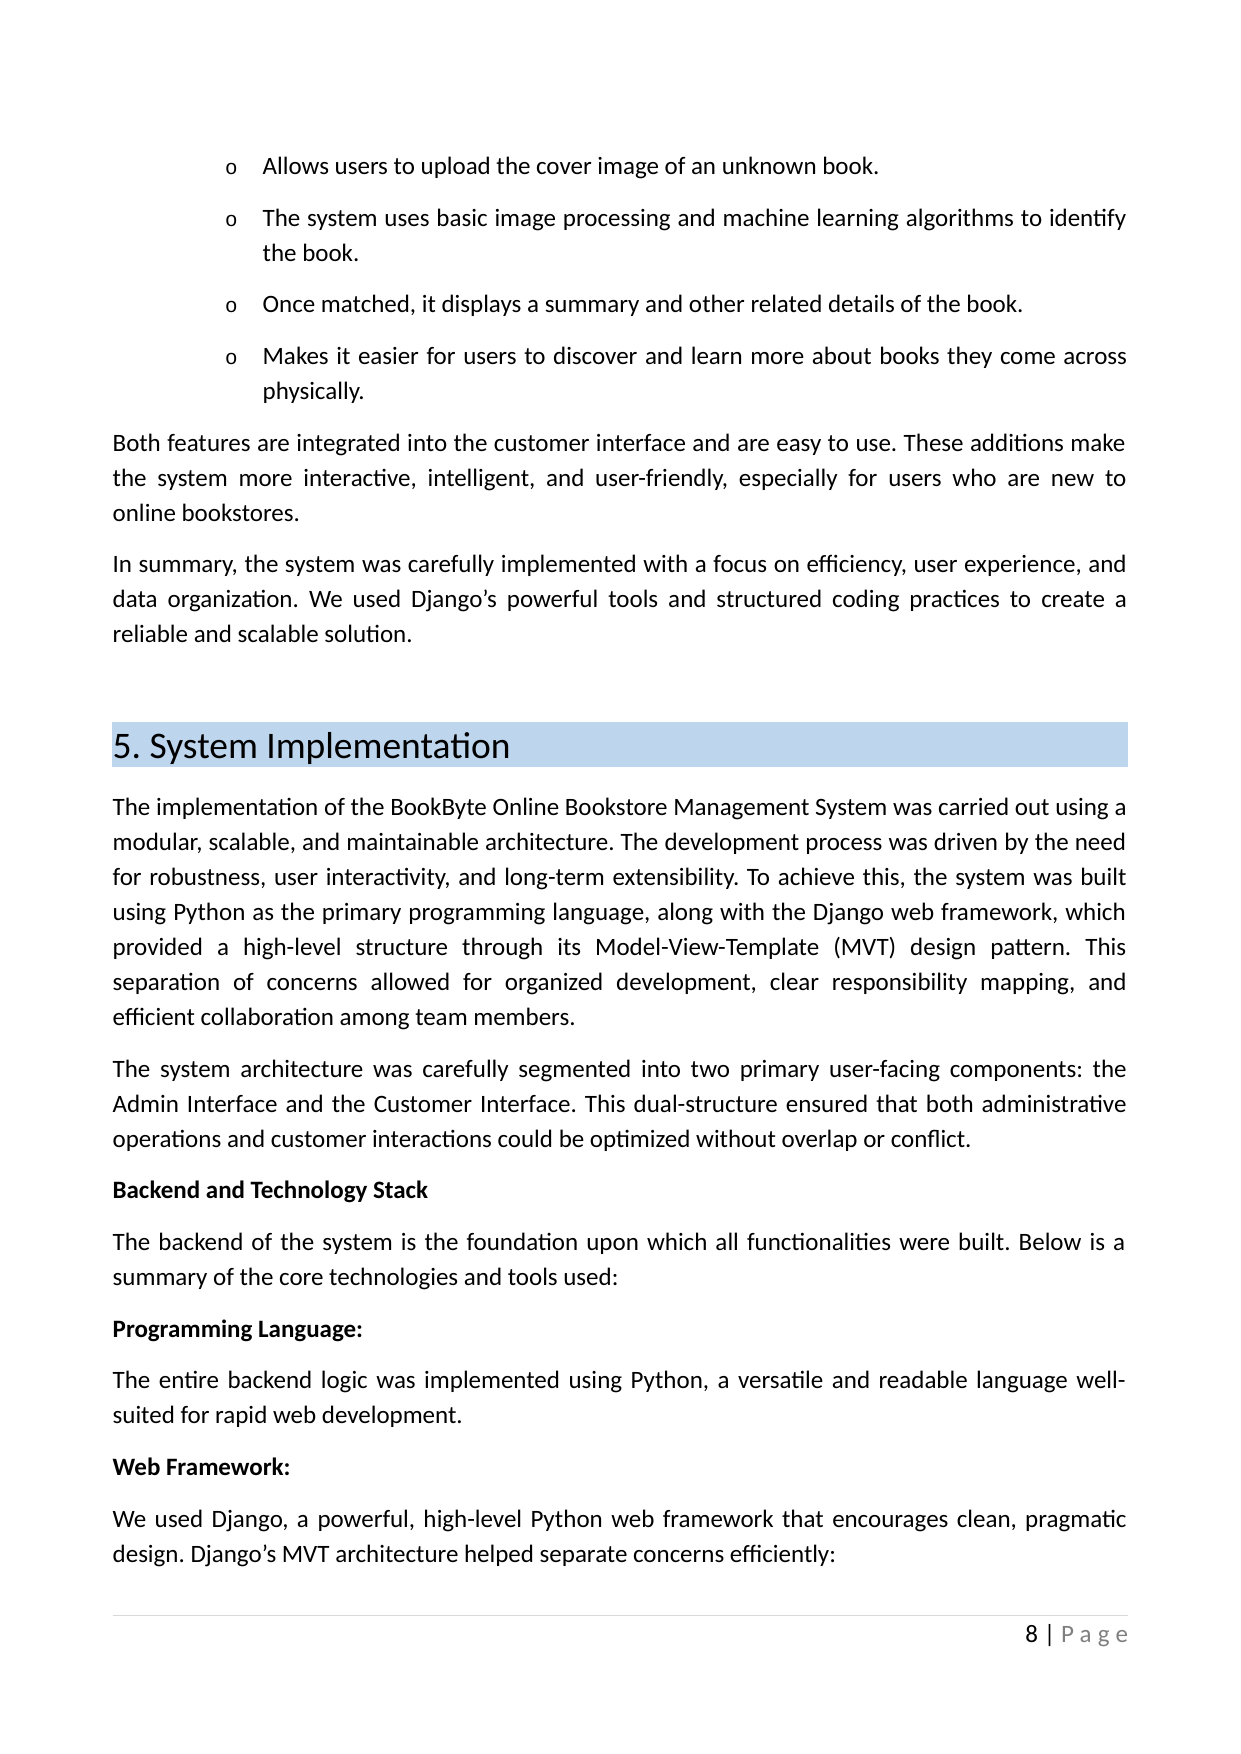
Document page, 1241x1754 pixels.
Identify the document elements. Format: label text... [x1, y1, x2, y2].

text The entire backend logic was implemented using Python, a versatile and readable language well-suited for rapid web development. [112, 1364, 1128, 1430]
list Allows users to upload the cover image of an unknown book. [225, 150, 1128, 181]
list The system uses basic image processing and machine learning algorithms to identify the book. [225, 202, 1128, 267]
text The backend of the system is the foundation upon which all functionalities were built. Below is a summary of the core technologies and tools used: [112, 1226, 1128, 1292]
text Programming Language: [112, 1313, 1128, 1343]
text Web Framework: [112, 1451, 1128, 1482]
text In summary, the system was carefully implemented with a focus on efficiency, user experience, and data organization. We used Django’s powerful tools and structured coding practices to create a reliable and scalable solution. [112, 548, 1128, 649]
text 5. System Implementation [112, 722, 1128, 767]
list Makes it easier for users to discover and learn more about books they come across physically. [225, 340, 1128, 406]
text Backend and Technology Stack [112, 1174, 1128, 1205]
list Once matched, it displays a summary and other related details of the book. [225, 288, 1128, 319]
text We used Django, a powerful, high-level Python web framework that encourages clean, pragmatic design. Django’s MVT architecture helped separate concerns efficiently: [112, 1503, 1128, 1568]
text The implementation of the BookByte Online Bookstore Management System was carried out using a modular, scalable, and maintainable architecture. The development process was driven by the need for robustness, user interactivity, and long-term extensibility. To achieve this, the system was built using Python as the primary programming language, along with the Django web framework, which provided a high-level structure through its Model-View-Template (MVT) design pattern. This separation of concerns allowed for organized development, clear responsibility mapping, and efficient collaboration among team members. [112, 791, 1128, 1032]
text Both features are integrated into the customer interface and are easy to use. These additions make the system more interactive, intelligent, and user-friendly, especially for users who are new to online bookstores. [112, 427, 1128, 527]
text The system architecture was carefully segmented into two primary user-facing components: the Admin Interface and the Customer Interface. This dual-structure ensured that both administrative operations and customer interactions could be optimized without overlap or conflict. [112, 1053, 1128, 1153]
